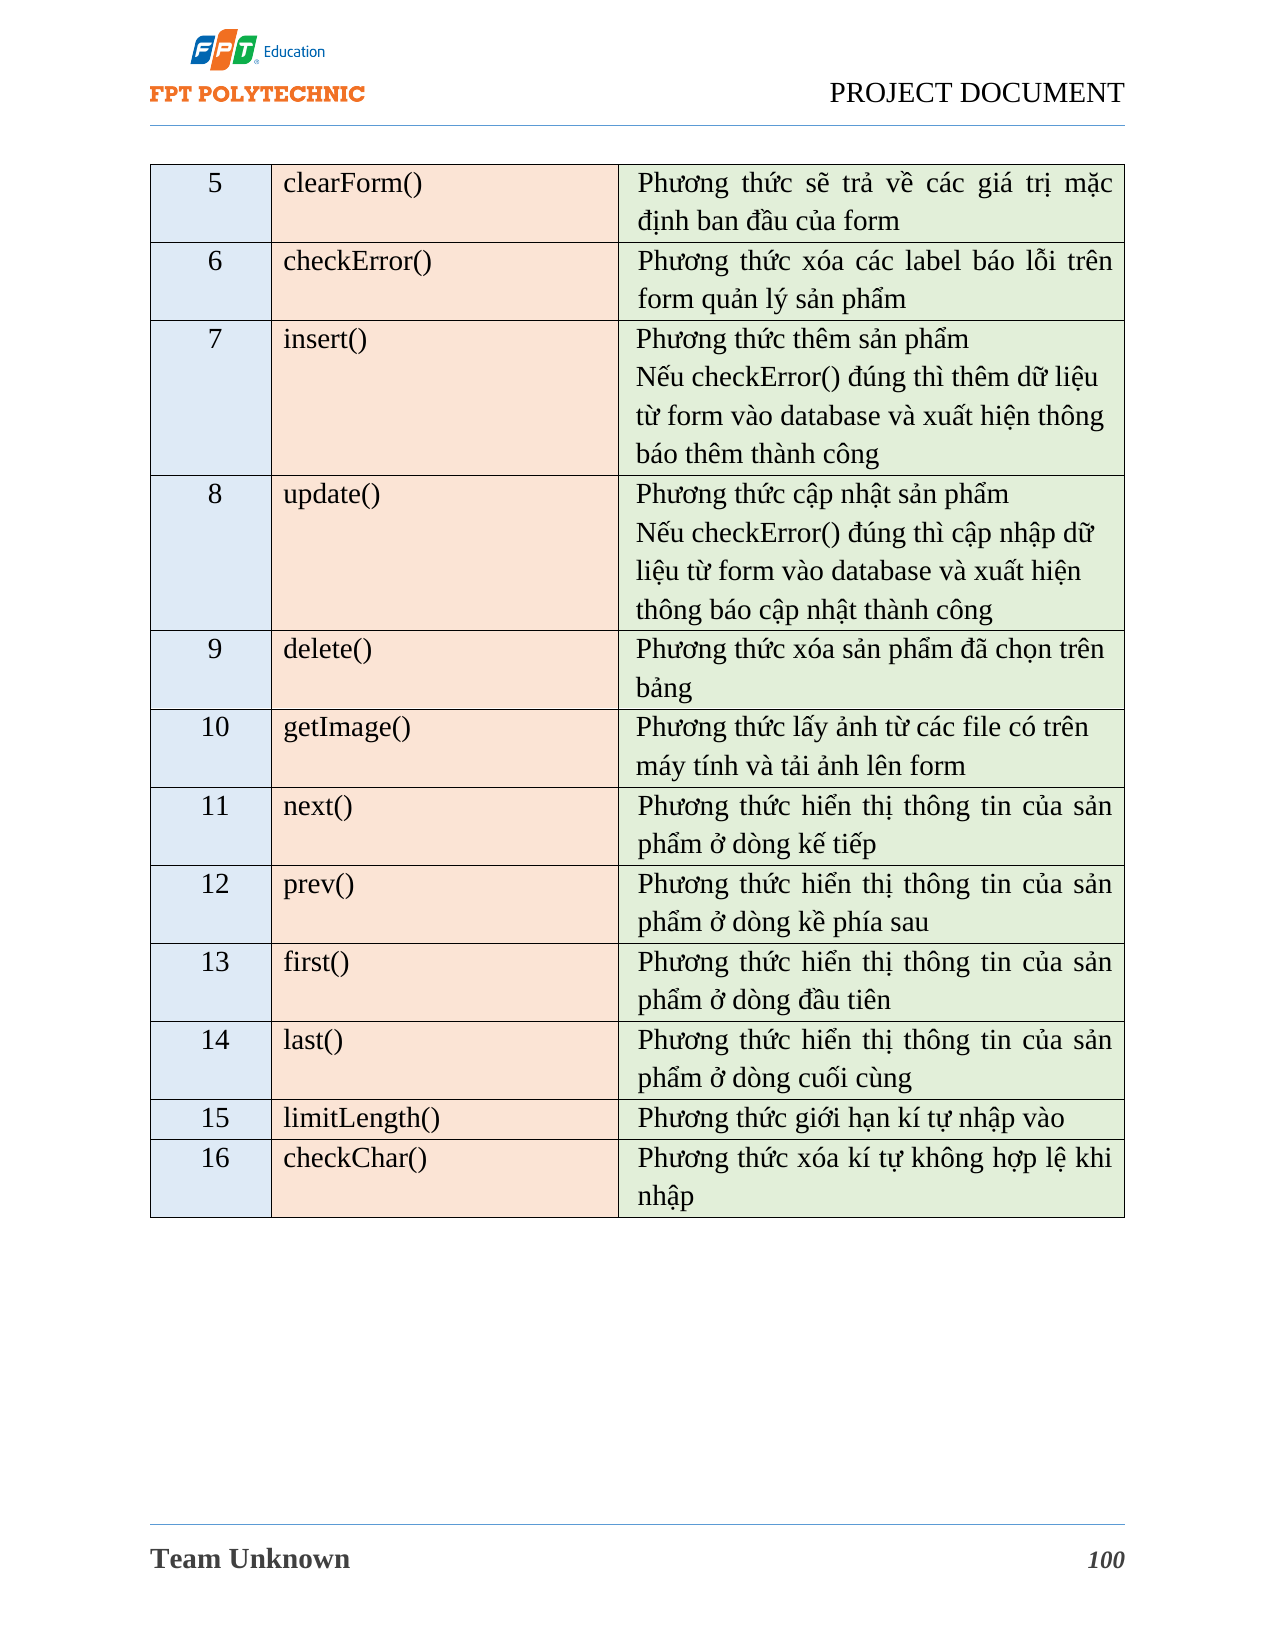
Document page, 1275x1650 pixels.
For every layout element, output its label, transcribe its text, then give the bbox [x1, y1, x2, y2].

table_cell getImage() [272, 710, 618, 787]
table_cell 6 [151, 243, 271, 320]
table_cell Phương thức hiển thị thông tin của sản phẩm ở dòng đầu tiên [619, 944, 1124, 1021]
table_cell checkError() [272, 243, 618, 320]
table_cell Phương thức xóa sản phẩm đã chọn trên bảng [619, 631, 1124, 708]
table_cell 16 [151, 1140, 271, 1217]
table_cell Phương thức xóa kí tự không hợp lệ khi nhập [619, 1140, 1124, 1217]
table_cell Phương thức lấy ảnh từ các file có trên máy tính và tải ảnh lên form [619, 710, 1124, 787]
picture [150, 29, 365, 102]
table_cell checkChar() [272, 1140, 618, 1217]
table_cell Phương thức hiển thị thông tin của sản phẩm ở dòng kế tiếp [619, 788, 1124, 865]
table_cell insert() [272, 321, 618, 475]
table_cell 10 [151, 710, 271, 787]
table_cell 7 [151, 321, 271, 475]
table_cell 9 [151, 631, 271, 708]
table_cell last() [272, 1022, 618, 1099]
table_cell next() [272, 788, 618, 865]
table_cell update() [272, 476, 618, 630]
table_cell 8 [151, 476, 271, 630]
table_cell 11 [151, 788, 271, 865]
table_cell 5 [151, 165, 271, 242]
table_cell Phương thức cập nhật sản phẩm Nếu checkError() đúng thì cập nhập dữ liệu từ form vào database và xuất hiện thông báo cập nhật thành công [619, 476, 1124, 630]
table_cell limitLength() [272, 1100, 618, 1139]
table_cell 15 [151, 1100, 271, 1139]
table_cell Phương thức hiển thị thông tin của sản phẩm ở dòng cuối cùng [619, 1022, 1124, 1099]
table_cell prev() [272, 866, 618, 943]
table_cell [619, 243, 1124, 320]
table_cell Phương thức thêm sản phẩm Nếu checkError() đúng thì thêm dữ liệu từ form vào database và xuất hiện thông báo thêm thành công [619, 321, 1124, 475]
table_cell Phương thức giới hạn kí tự nhập vào [619, 1100, 1124, 1139]
table_cell clearForm() [272, 165, 618, 242]
table_cell first() [272, 944, 618, 1021]
table_cell delete() [272, 631, 618, 708]
table_cell Phương thức sẽ trả về các giá trị mặc định ban đầu của form [619, 165, 1124, 242]
table_cell Phương thức hiển thị thông tin của sản phẩm ở dòng kề phía sau [619, 866, 1124, 943]
table_cell 12 [151, 866, 271, 943]
table_cell 14 [151, 1022, 271, 1099]
table_cell 13 [151, 944, 271, 1021]
